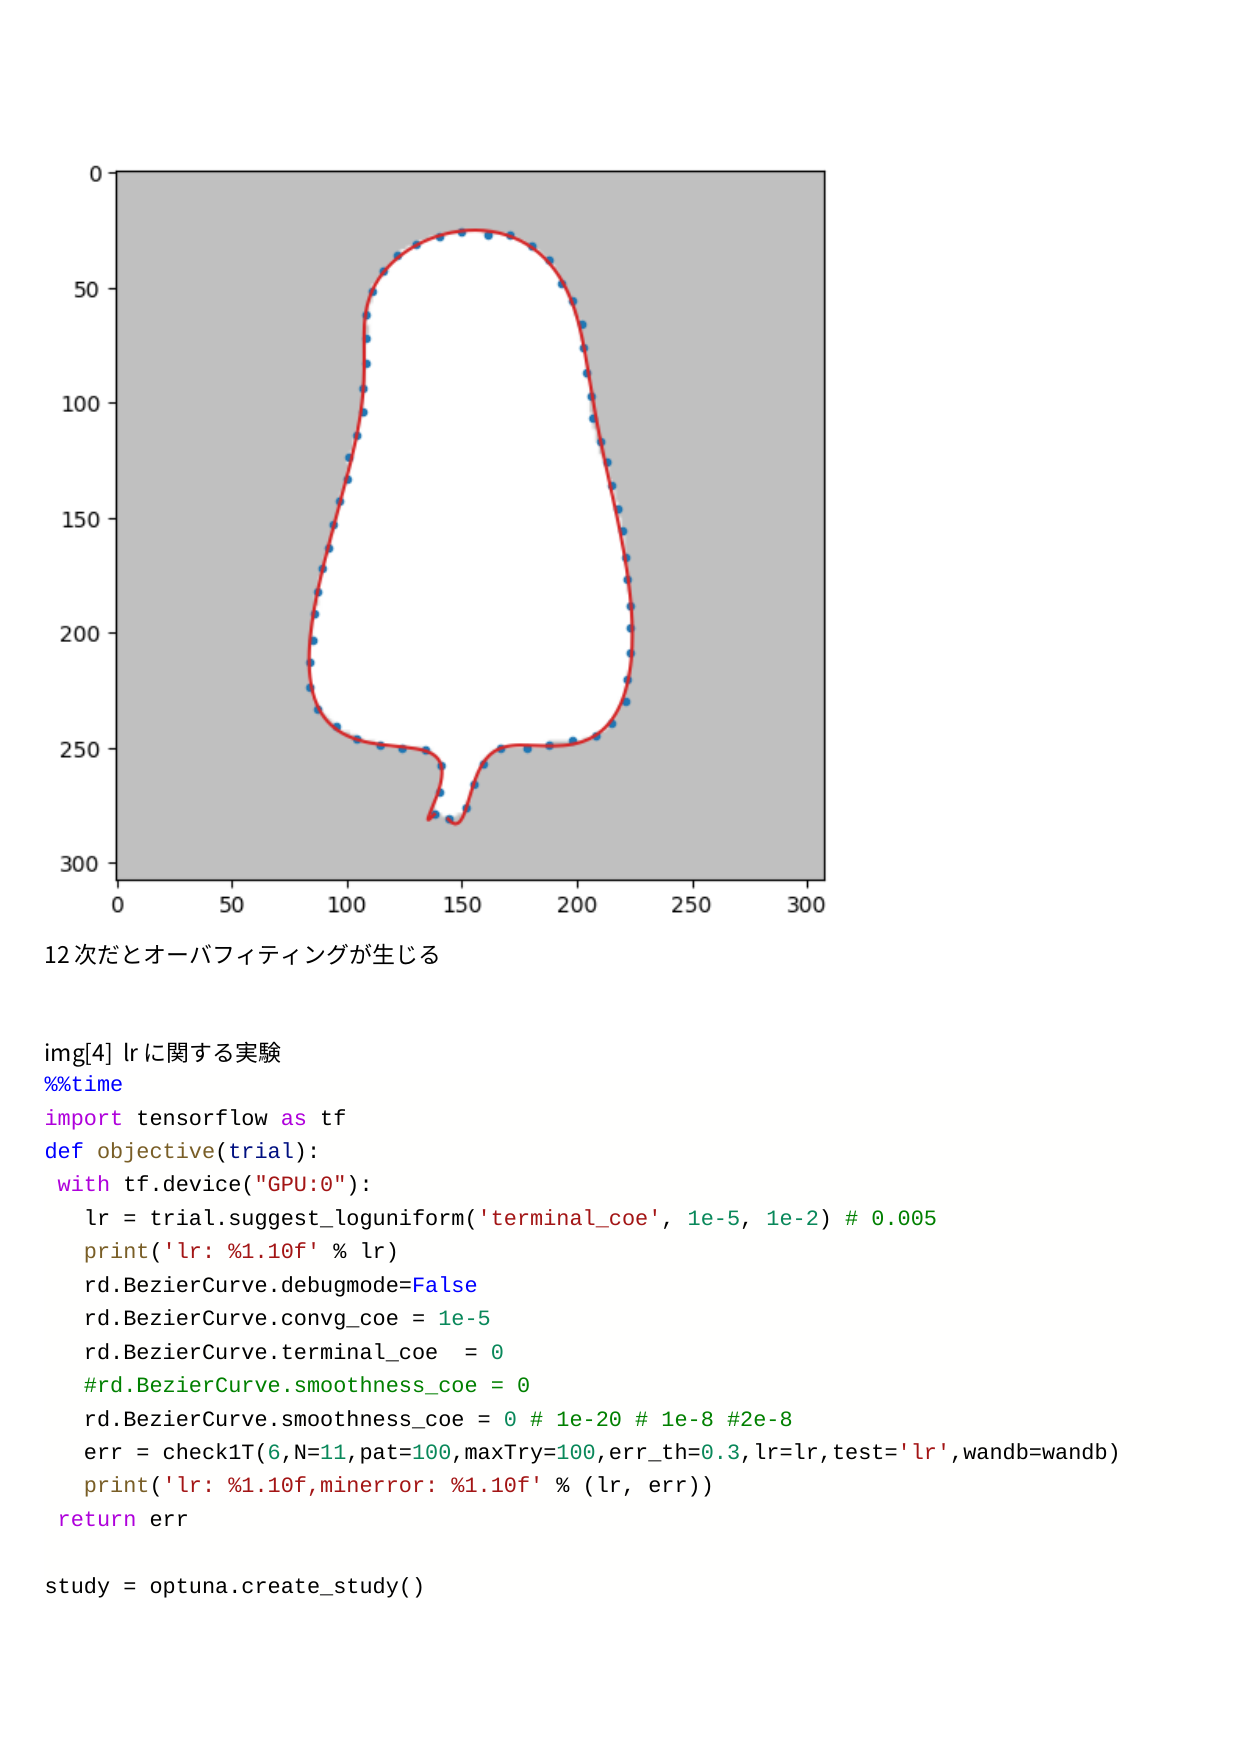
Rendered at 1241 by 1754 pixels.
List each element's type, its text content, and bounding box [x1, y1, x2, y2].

text err = check1T(6,N=11,pat=100,maxTry=100,err_th=0.3,lr=lr,test='lr',wandb=wandb) [44, 1441, 1210, 1466]
text lr = trial.suggest_loguniform('terminal_coe', 1e-5, 1e-2) # 0.005 [44, 1207, 1210, 1232]
text return err [44, 1508, 1210, 1533]
text 12次だとオーバフィティングが生じる [44, 937, 1210, 970]
text img[4] lr に関する実験 [44, 1035, 1210, 1068]
text print('lr: %1.10f,minerror: %1.10f' % (lr, err)) [44, 1474, 1210, 1499]
text rd.BezierCurve.terminal_coe = 0 [44, 1341, 1210, 1366]
text import tensorflow as tf [44, 1107, 1210, 1132]
text rd.BezierCurve.convg_coe = 1e-5 [44, 1307, 1210, 1332]
text %%time [44, 1073, 1210, 1098]
text study = optuna.create_study() [44, 1575, 1210, 1600]
picture [44, 150, 843, 933]
text rd.BezierCurve.debugmode=False [44, 1274, 1210, 1299]
text print('lr: %1.10f' % lr) [44, 1241, 1210, 1265]
text def objective(trial): [44, 1140, 1210, 1165]
text #rd.BezierCurve.smoothness_coe = 0 [44, 1374, 1210, 1399]
text with tf.device("GPU:0"): [44, 1174, 1210, 1198]
text rd.BezierCurve.smoothness_coe = 0 # 1e-20 # 1e-8 #2e-8 [44, 1408, 1210, 1432]
